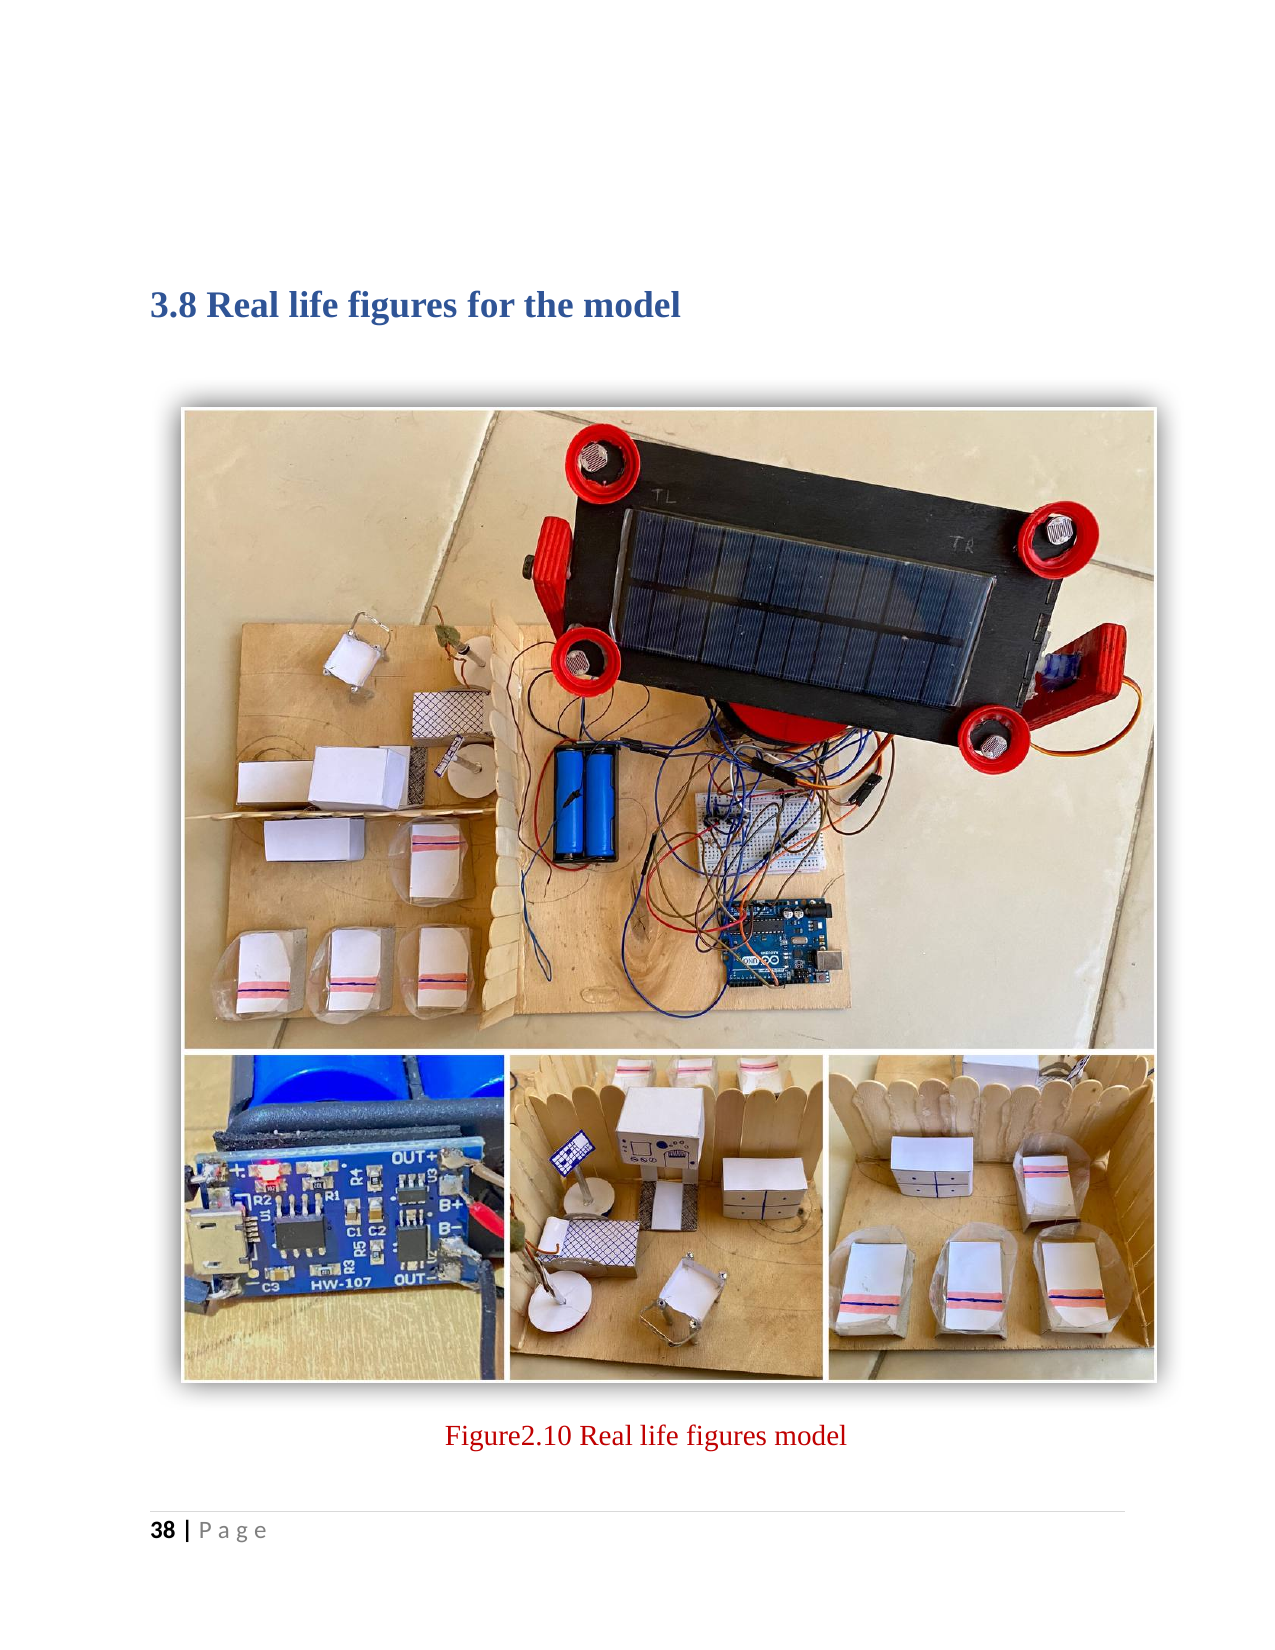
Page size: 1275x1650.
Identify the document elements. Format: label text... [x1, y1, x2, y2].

text Figure2.10 Real life figures model [150, 1418, 1125, 1452]
subtitle 3.8 Real life figures for the model [150, 283, 1125, 326]
picture [181, 407, 1157, 1383]
